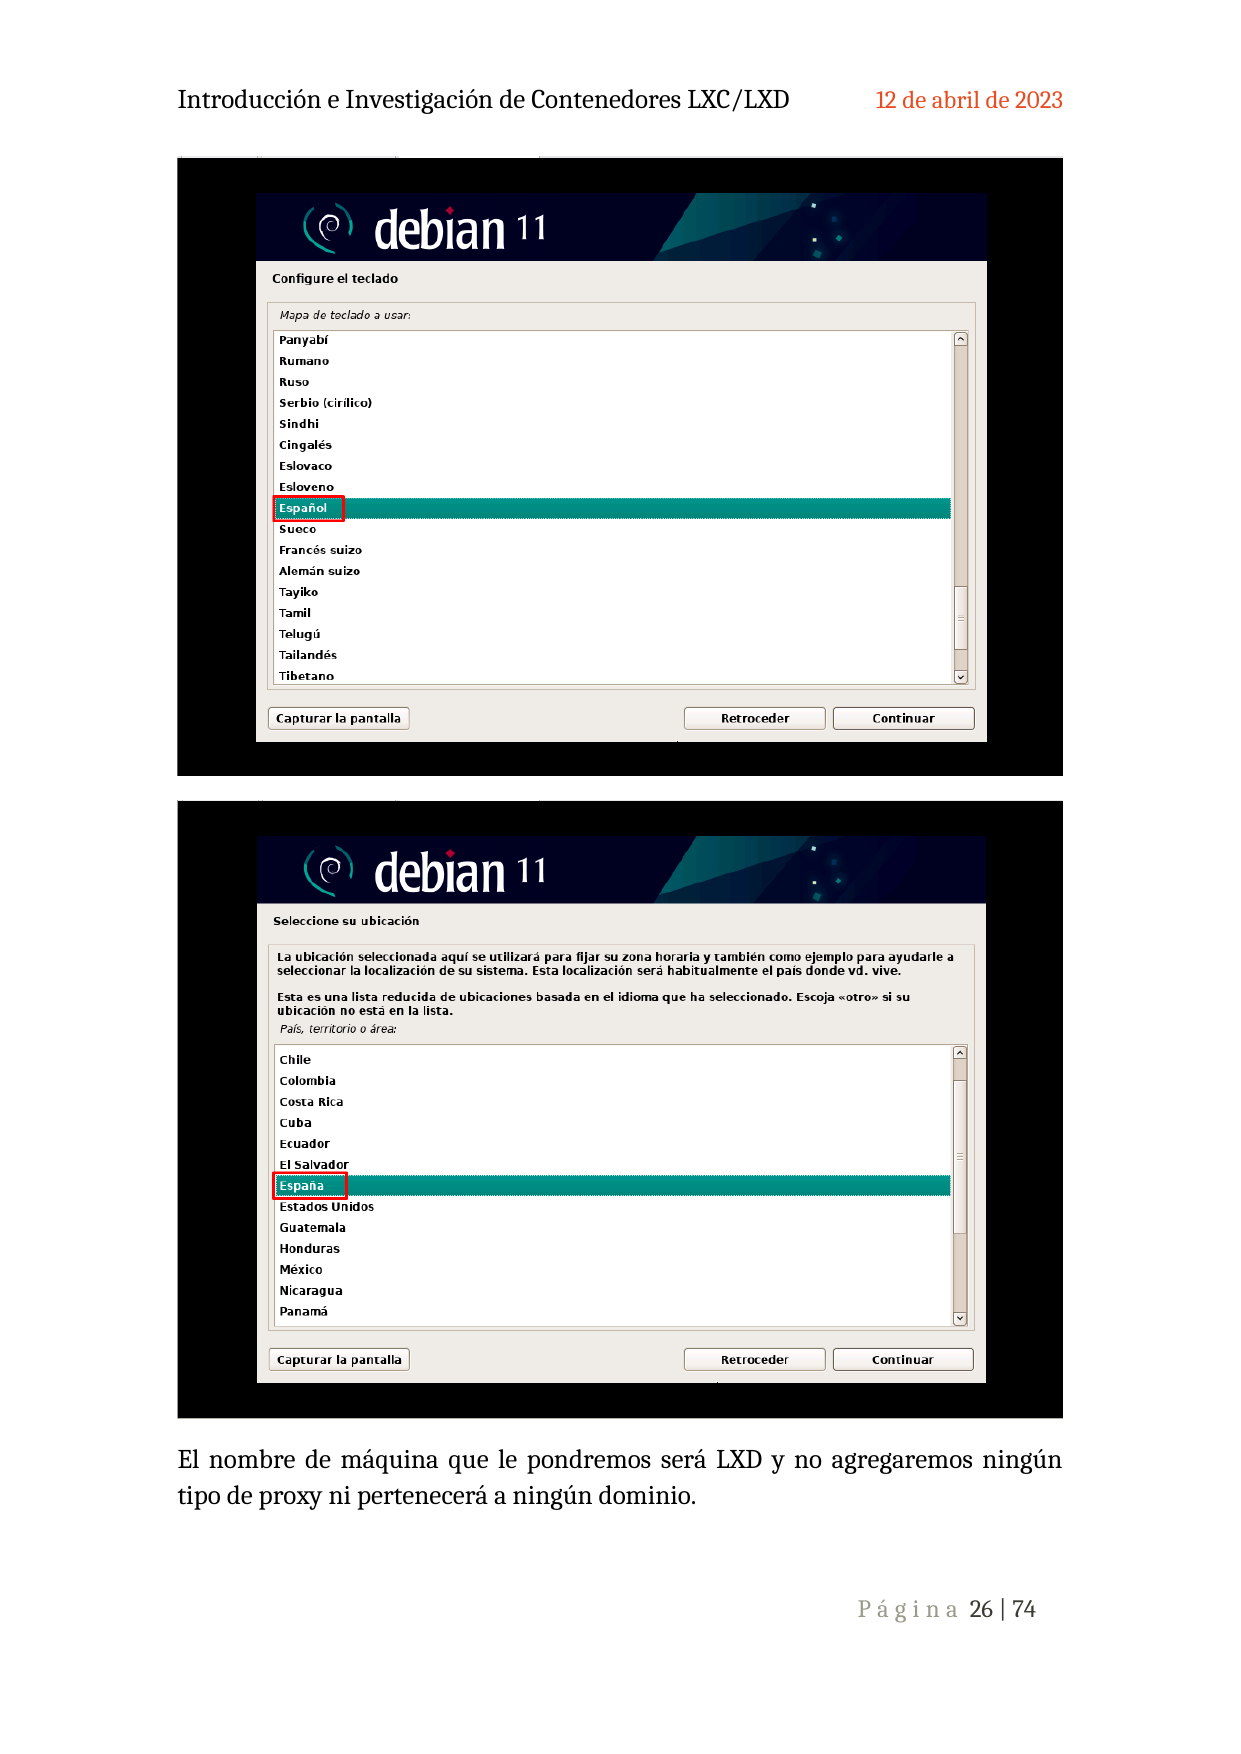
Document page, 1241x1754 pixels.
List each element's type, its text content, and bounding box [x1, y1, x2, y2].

picture [177, 800, 1063, 1419]
text El nombre de máquina que le pondremos será LXD y no agregaremos ningún tipo de proxy ni pertenecerá a ningún dominio. [177, 1444, 1063, 1511]
picture [177, 156, 1063, 776]
